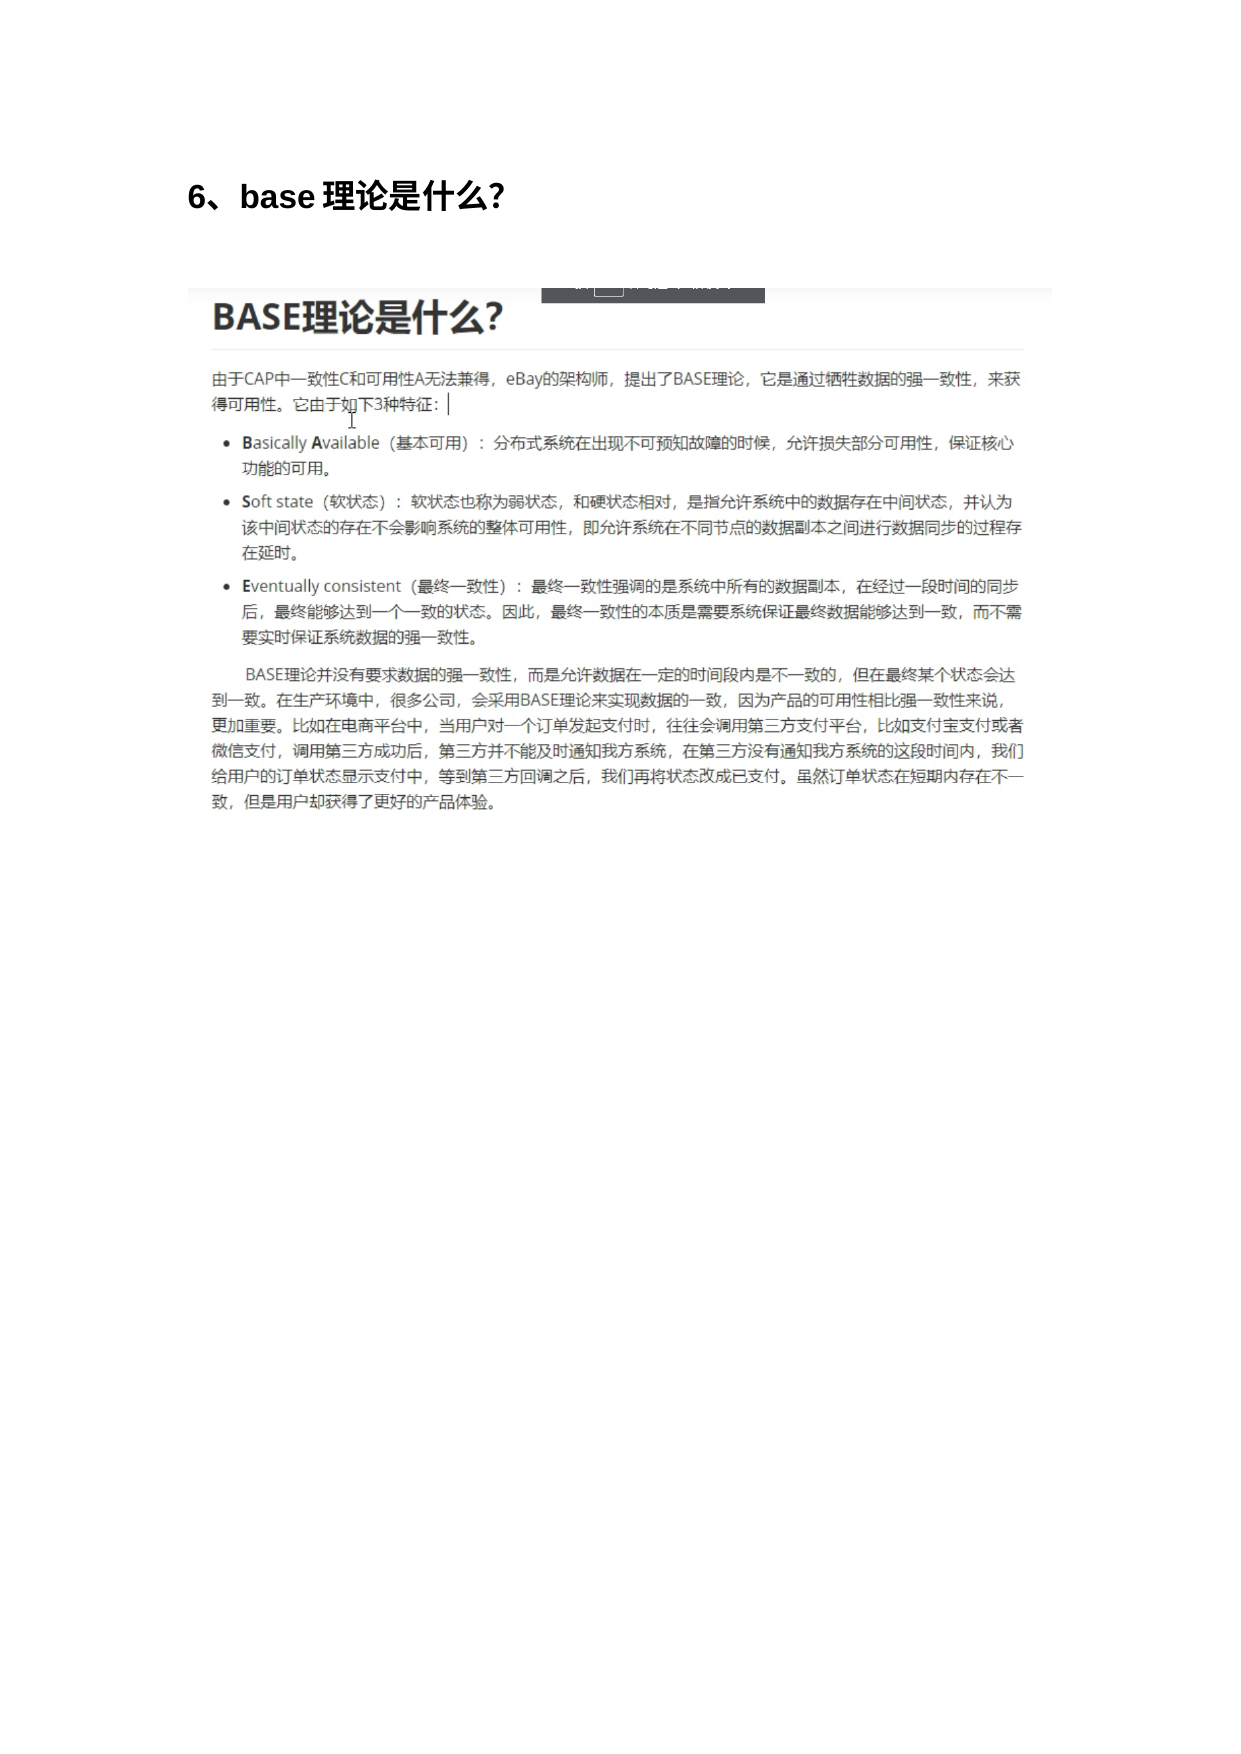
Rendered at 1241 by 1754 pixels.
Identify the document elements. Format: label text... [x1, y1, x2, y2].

subtitle 6、base理论是什么？ [187, 162, 1053, 227]
picture [187, 288, 1053, 820]
